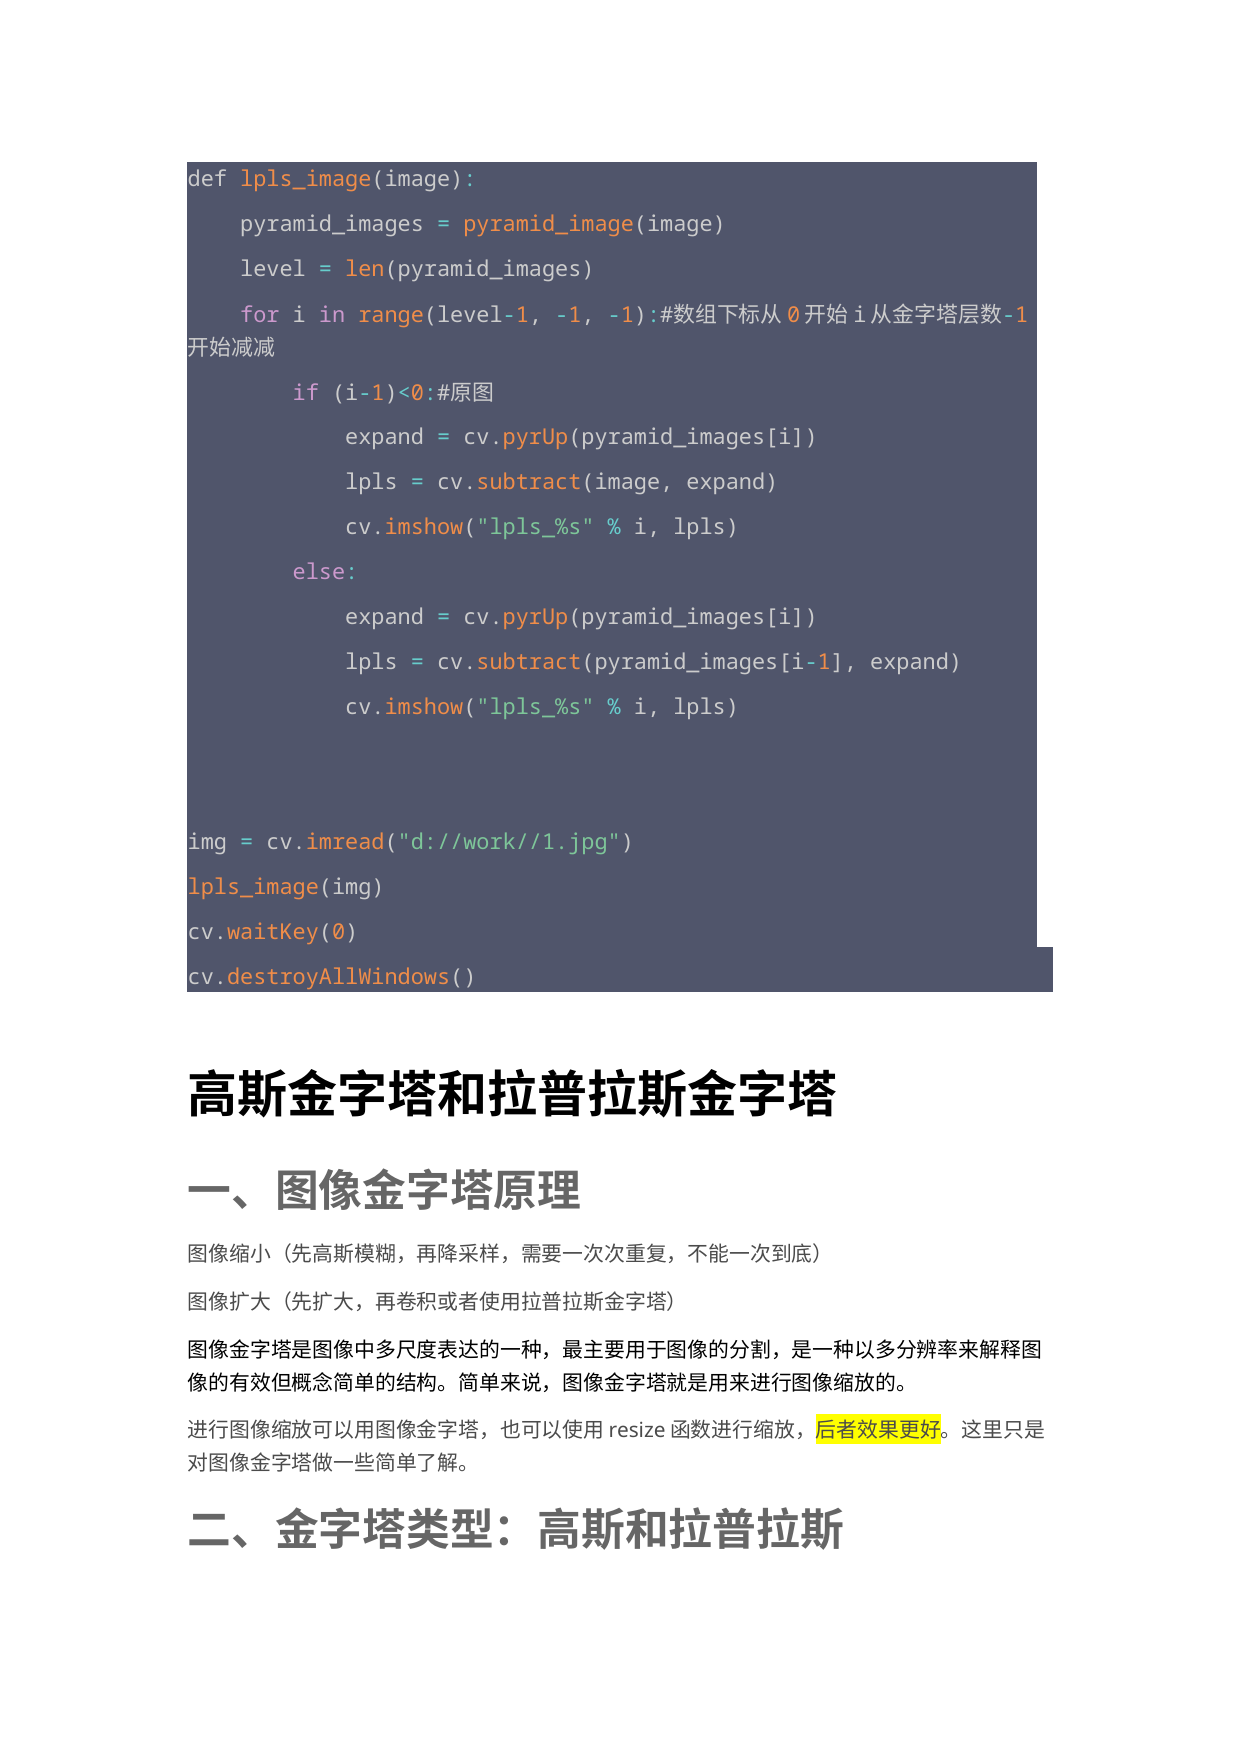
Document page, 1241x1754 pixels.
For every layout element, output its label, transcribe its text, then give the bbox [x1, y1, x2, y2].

subtitle 二、金字塔类型：高斯和拉普拉斯 [187, 1493, 1053, 1558]
text lpls = cv.subtract(pyramid_images[i-1], expand) [187, 644, 1037, 677]
text 进行图像缩放可以用图像金字塔，也可以使用resize函数进行缩放，后者效果更好。这里只是对图像金字塔做一些简单了解。 [187, 1413, 1053, 1478]
text else: [187, 554, 1037, 587]
text lpls_image(img) [187, 869, 1037, 902]
subtitle 高斯金字塔和拉普拉斯金字塔 [187, 1042, 1053, 1139]
text for i in range(level-1, -1, -1):#数组下标从0开始 i从金字塔层数-1开始减减 [187, 297, 1037, 362]
text 图像扩大（先扩大，再卷积或者使用拉普拉斯金字塔） [187, 1284, 1053, 1316]
text lpls = cv.subtract(image, expand) [187, 464, 1037, 497]
text cv.waitKey(0) [187, 914, 1037, 947]
text def lpls_image(image): [187, 162, 1037, 194]
text 图像金字塔是图像中多尺度表达的一种，最主要用于图像的分割，是一种以多分辨率来解释图像的有效但概念简单的结构。简单来说，图像金字塔就是用来进行图像缩放的。 [187, 1332, 1053, 1397]
text cv.imshow("lpls_%s" % i, lpls) [187, 689, 1037, 722]
text expand = cv.pyrUp(pyramid_images[i]) [187, 419, 1037, 452]
text img = cv.imread("d://work//1.jpg") [187, 824, 1037, 857]
text cv.imshow("lpls_%s" % i, lpls) [187, 509, 1037, 542]
subtitle 一、图像金字塔原理 [187, 1155, 1053, 1220]
text pyramid_images = pyramid_image(image) [187, 207, 1037, 239]
text expand = cv.pyrUp(pyramid_images[i]) [187, 599, 1037, 632]
text cv.destroyAllWindows() [187, 959, 1053, 992]
text if (i-1)<0:#原图 [187, 374, 1037, 407]
text 图像缩小（先高斯模糊，再降采样，需要一次次重复，不能一次到底） [187, 1236, 1053, 1268]
text level = len(pyramid_images) [187, 252, 1037, 284]
